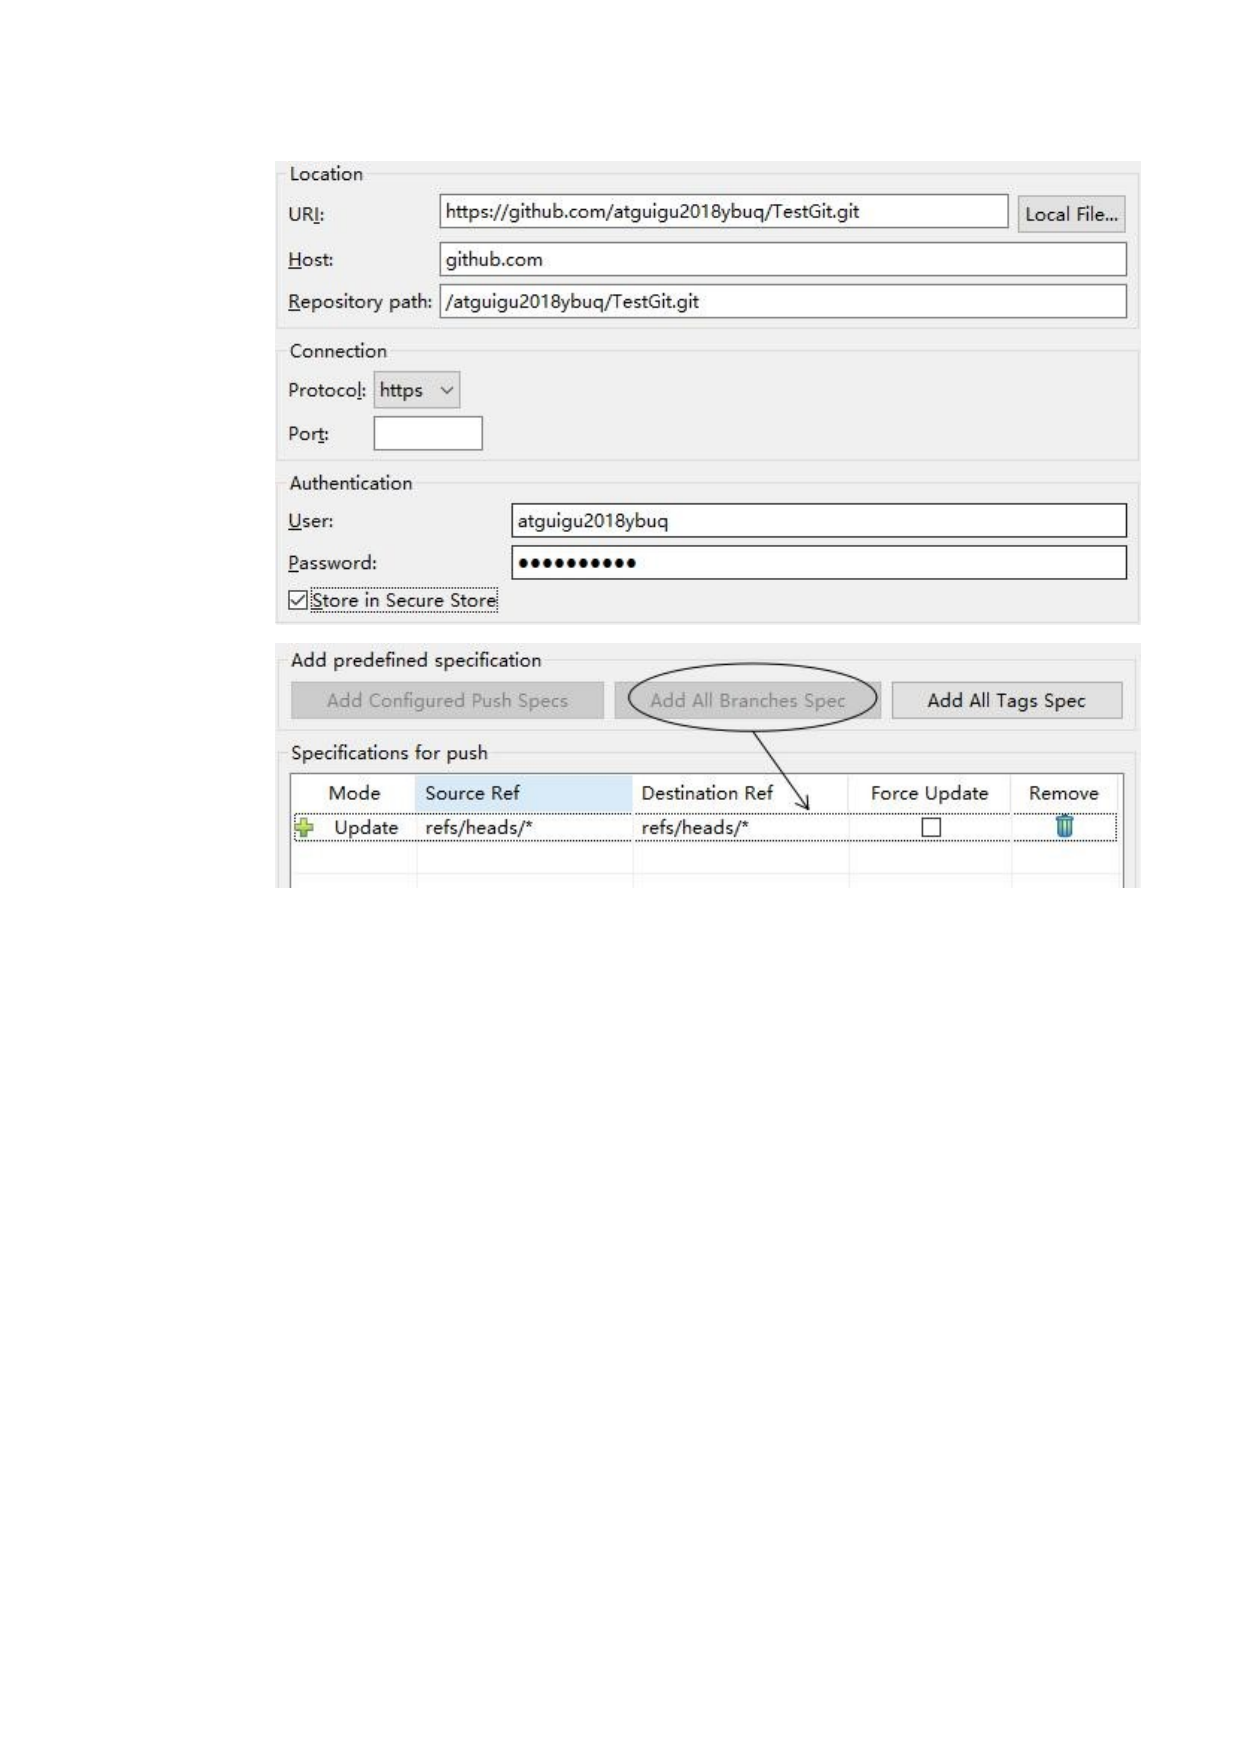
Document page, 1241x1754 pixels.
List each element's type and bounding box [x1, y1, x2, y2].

picture [275, 161, 1141, 625]
picture [275, 643, 1141, 888]
